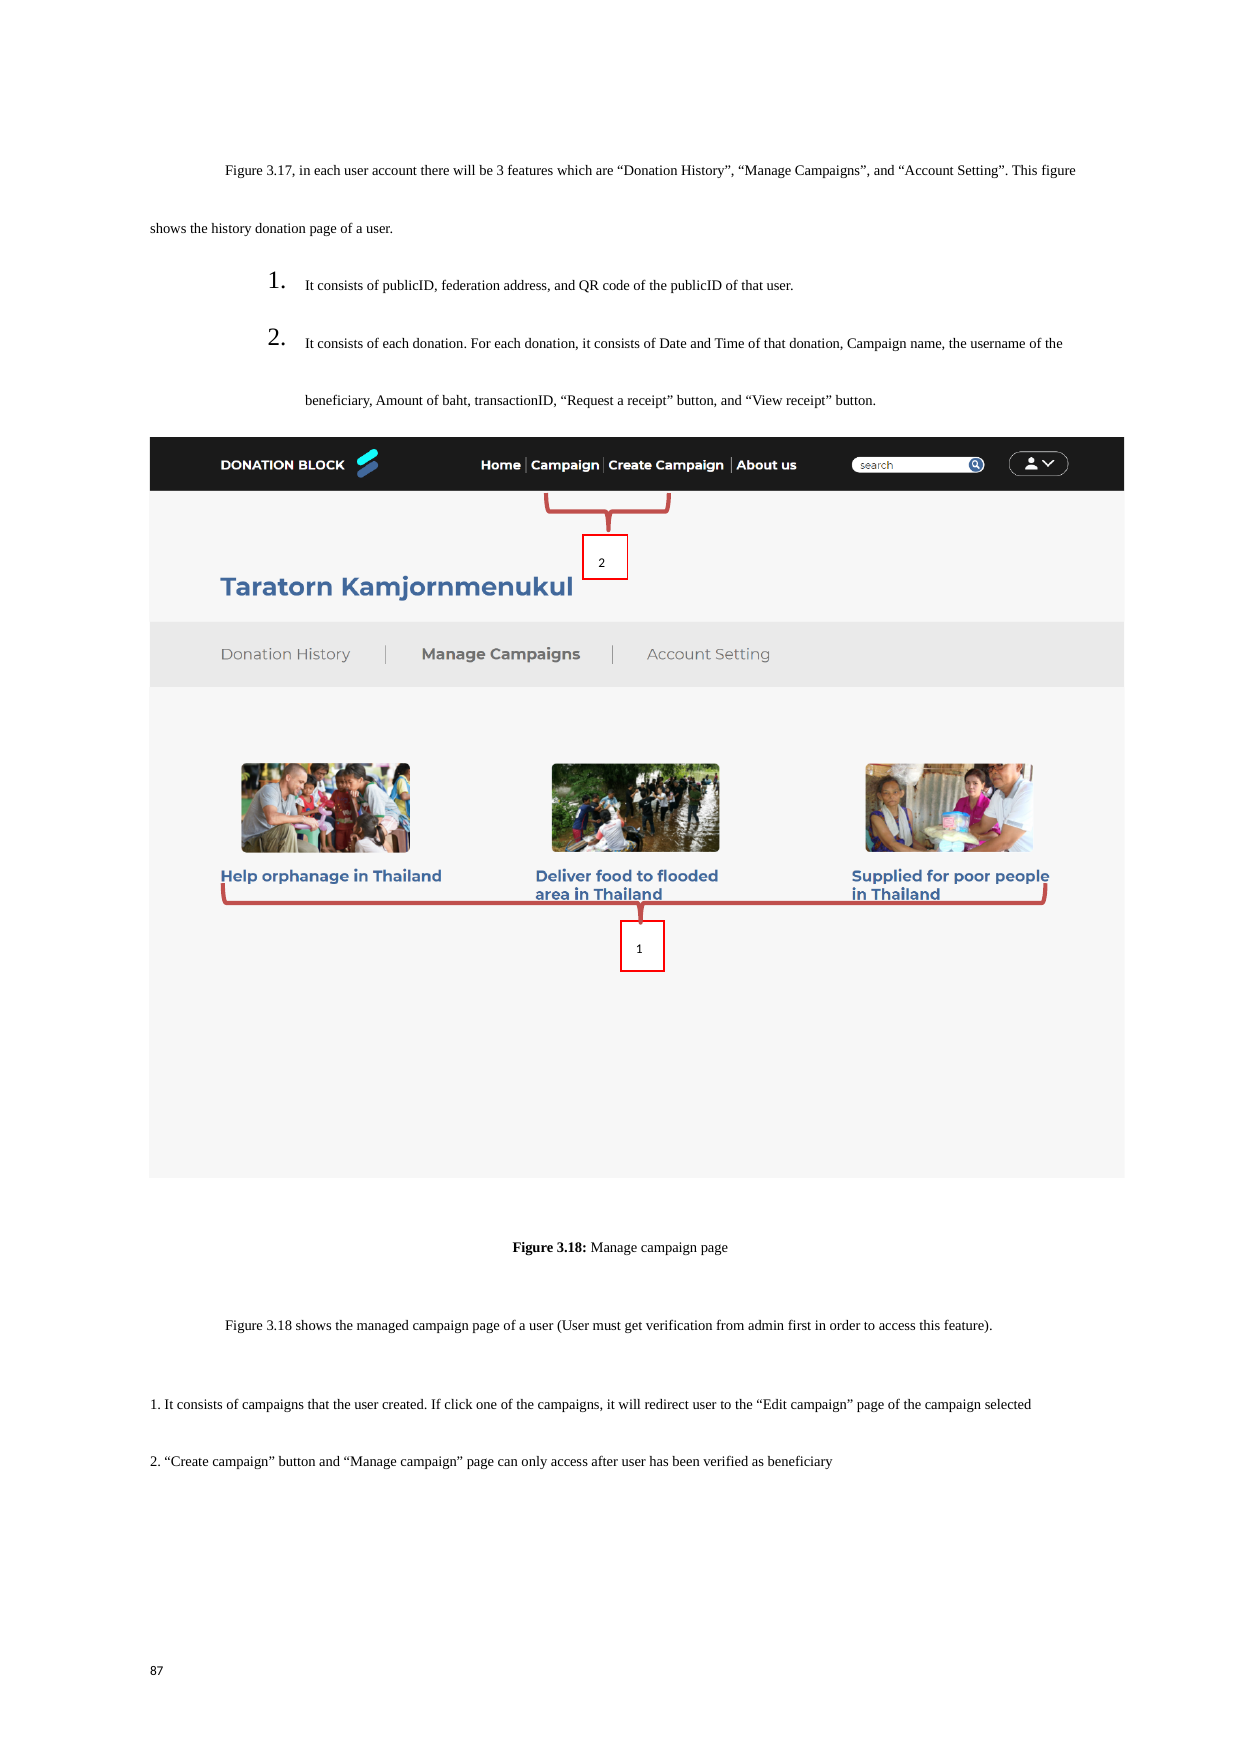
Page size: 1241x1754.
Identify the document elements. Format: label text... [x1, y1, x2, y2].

text Figure 3.17, in each user account there will be 3 features which are “Donation History”, “Manage Campaigns”, and “Account Setting”. This figure shows the history donation page of a user. [150, 150, 1090, 236]
text Figure 3.18: Manage campaign page [150, 1227, 1090, 1256]
text Figure 3.18 shows the managed campaign page of a user (User must get verification from admin first in order to access this feature). [150, 1305, 1090, 1334]
list It consists of publicID, federation address, and QR code of the publicID of that user. [267, 265, 1090, 294]
text 1. It consists of campaigns that the user created. If click one of the campaigns, it will redirect user to the “Edit campaign” page of the campaign selected [150, 1383, 1090, 1412]
list It consists of each donation. For each donation, it consists of Date and Time of that donation, Campaign name, the username of the beneficiary, Amount of baht, transactionID, “Request a receipt” button, and “View receipt” button. [267, 322, 1090, 409]
text 2. “Create campaign” button and “Manage campaign” page can only access after user has been verified as beneficiary [150, 1441, 1090, 1470]
picture [149, 437, 1125, 1178]
